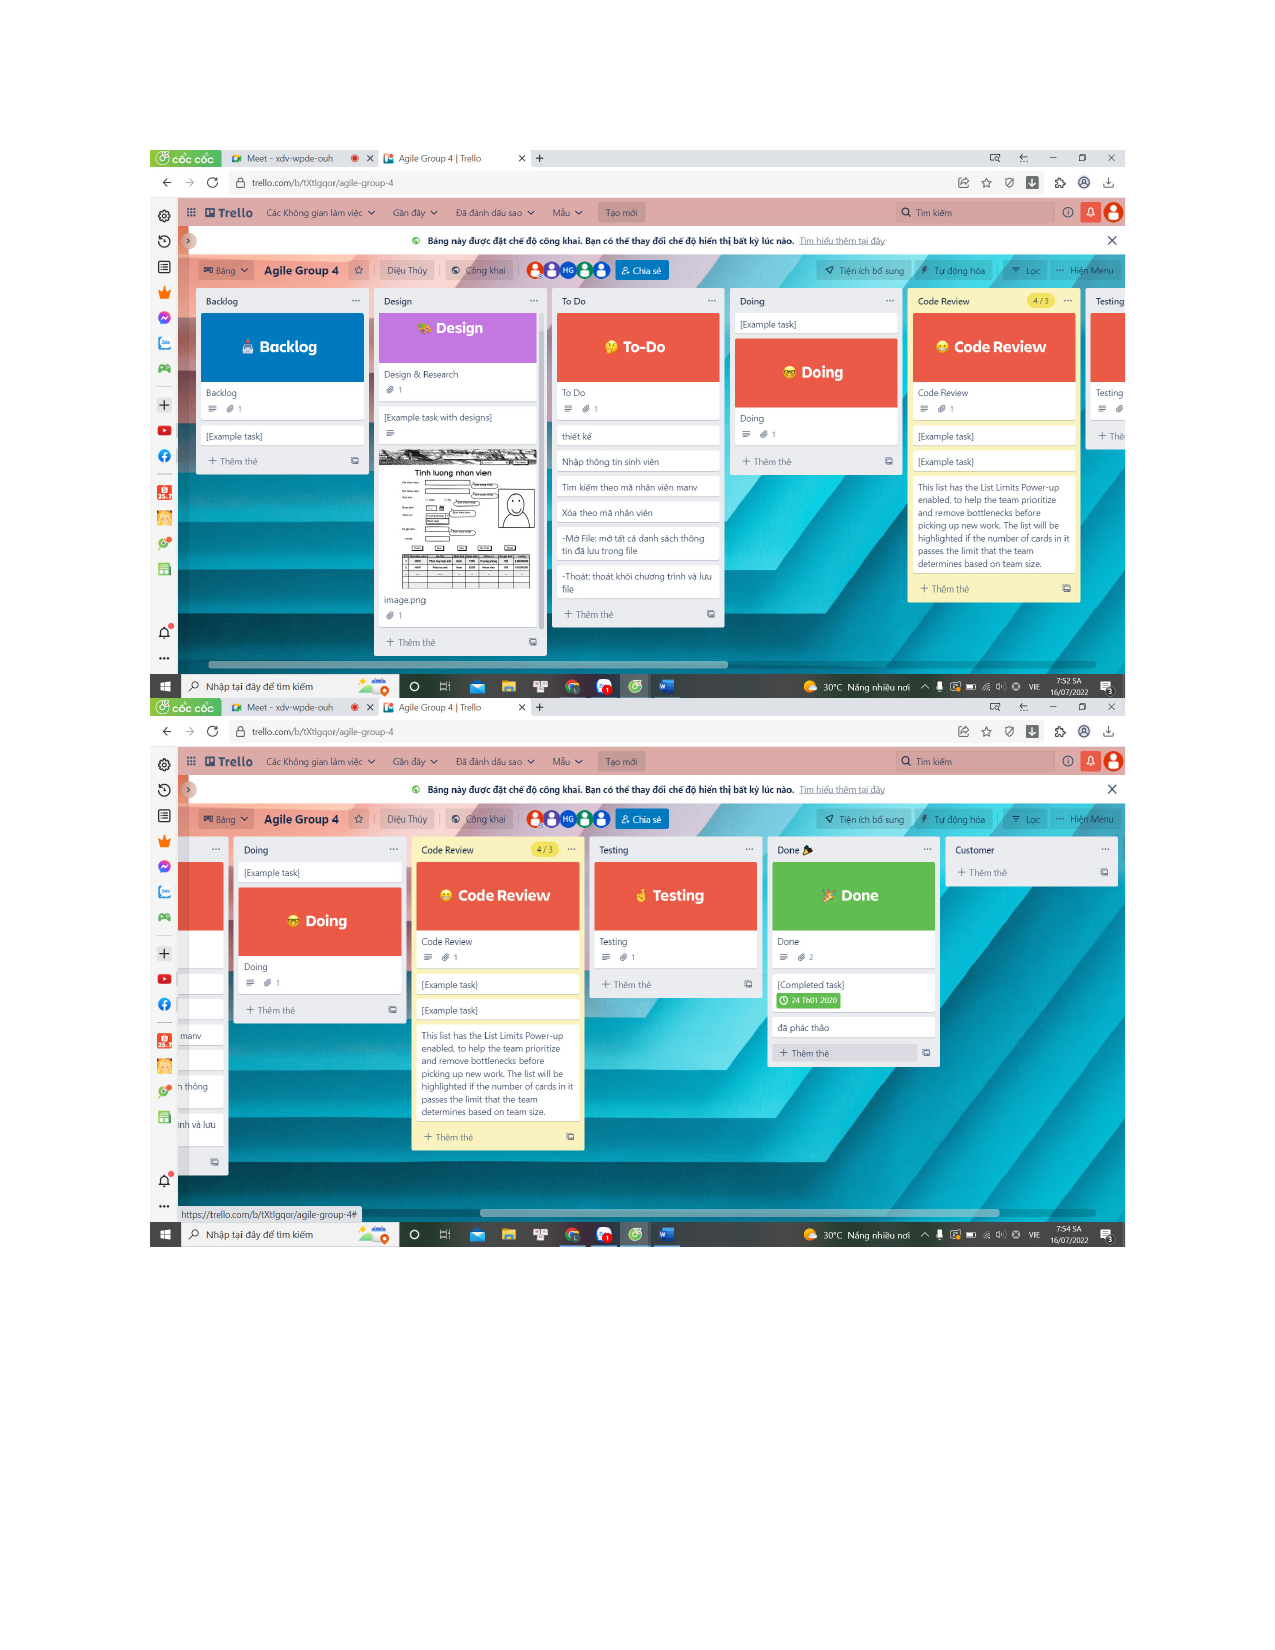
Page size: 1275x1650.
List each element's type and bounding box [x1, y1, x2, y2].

picture [150, 150, 1125, 1247]
